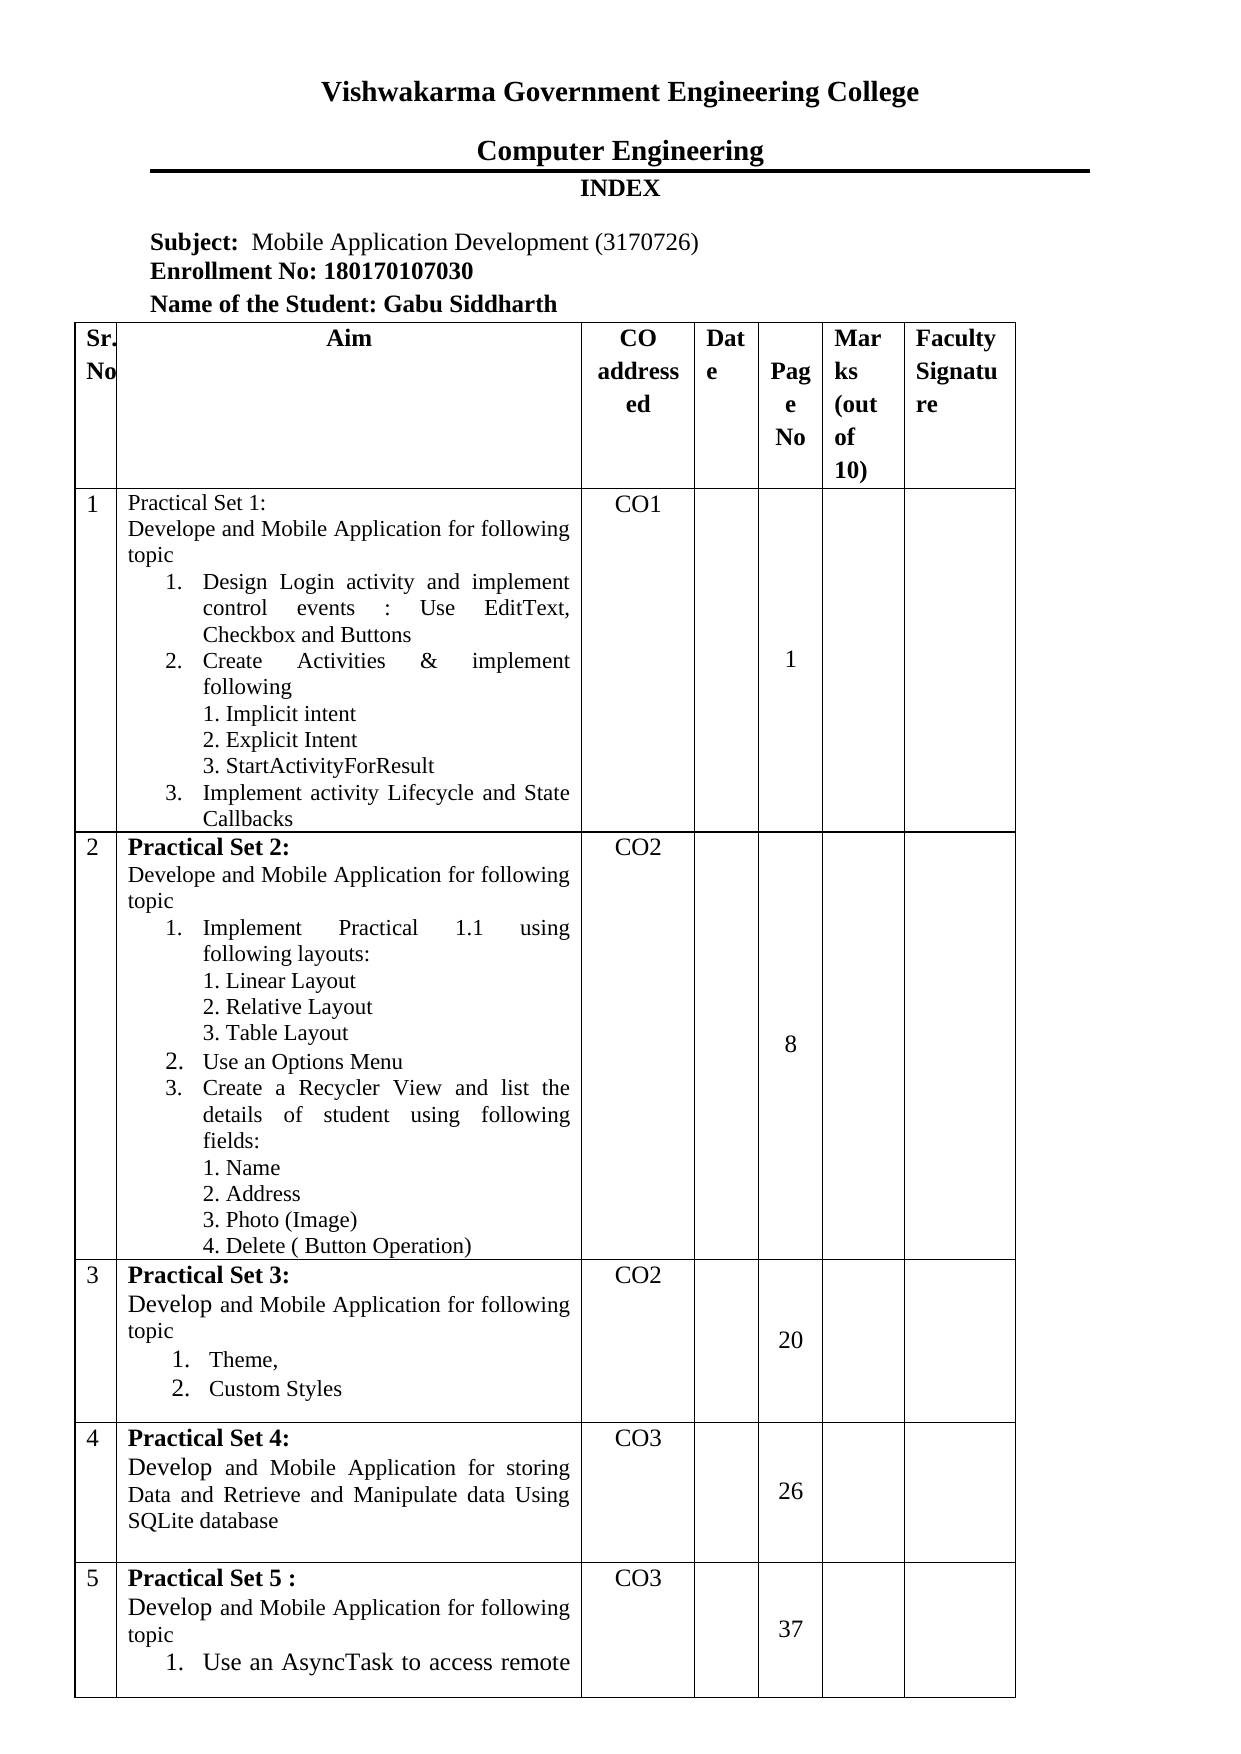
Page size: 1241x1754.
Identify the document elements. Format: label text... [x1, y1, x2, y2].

table_cell 37 [759, 1563, 822, 1697]
table_cell CO3 [582, 1563, 694, 1697]
table_cell CO3 [582, 1423, 694, 1562]
table_header Marks (out of 10) [823, 323, 904, 488]
table_cell [823, 1563, 904, 1697]
table_cell [695, 489, 758, 831]
table_header Sr. No [76, 323, 116, 488]
table_cell Practical Set 2: Develope and Mobile Application for following topic Implement Practical 1.1 using following layouts: 1. Linear Layout 2. Relative Layout 3. Table Layout Use an Options Menu Create a Recycler View and list the details of student using following fields: 1. Name 2. Address 3. Photo (Image) 4. Delete ( Button Operation) [117, 833, 581, 1259]
table_cell 1 [76, 489, 116, 831]
text Subject: Mobile Application Development (3170726) [150, 227, 1090, 256]
table_header Date [695, 323, 758, 488]
table_cell [695, 1260, 758, 1422]
table_cell [695, 833, 758, 1259]
table_header Faculty Signature [905, 323, 1015, 488]
table_cell 26 [759, 1423, 822, 1562]
table_cell [695, 1563, 758, 1697]
table_cell 3 [76, 1260, 116, 1422]
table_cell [117, 1563, 581, 1697]
table_header CO addressed [582, 323, 694, 488]
table_cell Practical Set 3: Develop and Mobile Application for following topic Theme, Custom Styles [117, 1260, 581, 1422]
table_cell [823, 833, 904, 1259]
table_cell [823, 1423, 904, 1562]
table_cell [823, 489, 904, 831]
table_cell 2 [76, 833, 116, 1259]
table_cell [905, 1260, 1015, 1422]
table_cell CO1 [582, 489, 694, 831]
text Name of the Student: Gabu Siddharth [150, 289, 1090, 318]
table_cell 1 [759, 489, 822, 831]
table_cell [823, 1260, 904, 1422]
table_cell Practical Set 4: Develop and Mobile Application for storing Data and Retrieve and Manipulate data Using SQLite database [117, 1423, 581, 1562]
text INDEX [150, 173, 1090, 202]
table_cell [905, 833, 1015, 1259]
table_cell 4 [76, 1423, 116, 1562]
table_cell CO2 [582, 1260, 694, 1422]
table_cell [695, 1423, 758, 1562]
table_cell [905, 1563, 1015, 1697]
text Enrollment No: 180170107030 [150, 256, 1090, 285]
table_cell Practical Set 1: Develope and Mobile Application for following topic Design Login activity and implement control events : Use EditText, Checkbox and Buttons Create Activities & implement following 1. Implicit intent 2. Explicit Intent 3. StartActivityForResult Implement activity Lifecycle and State Callbacks [117, 489, 581, 831]
table_cell 20 [759, 1260, 822, 1422]
table_cell 5 [76, 1563, 116, 1697]
table_cell 8 [759, 833, 822, 1259]
table_header Page No [759, 323, 822, 488]
table_header Aim [117, 323, 581, 488]
table_cell CO2 [582, 833, 694, 1259]
table_cell [905, 489, 1015, 831]
table_cell [905, 1423, 1015, 1562]
